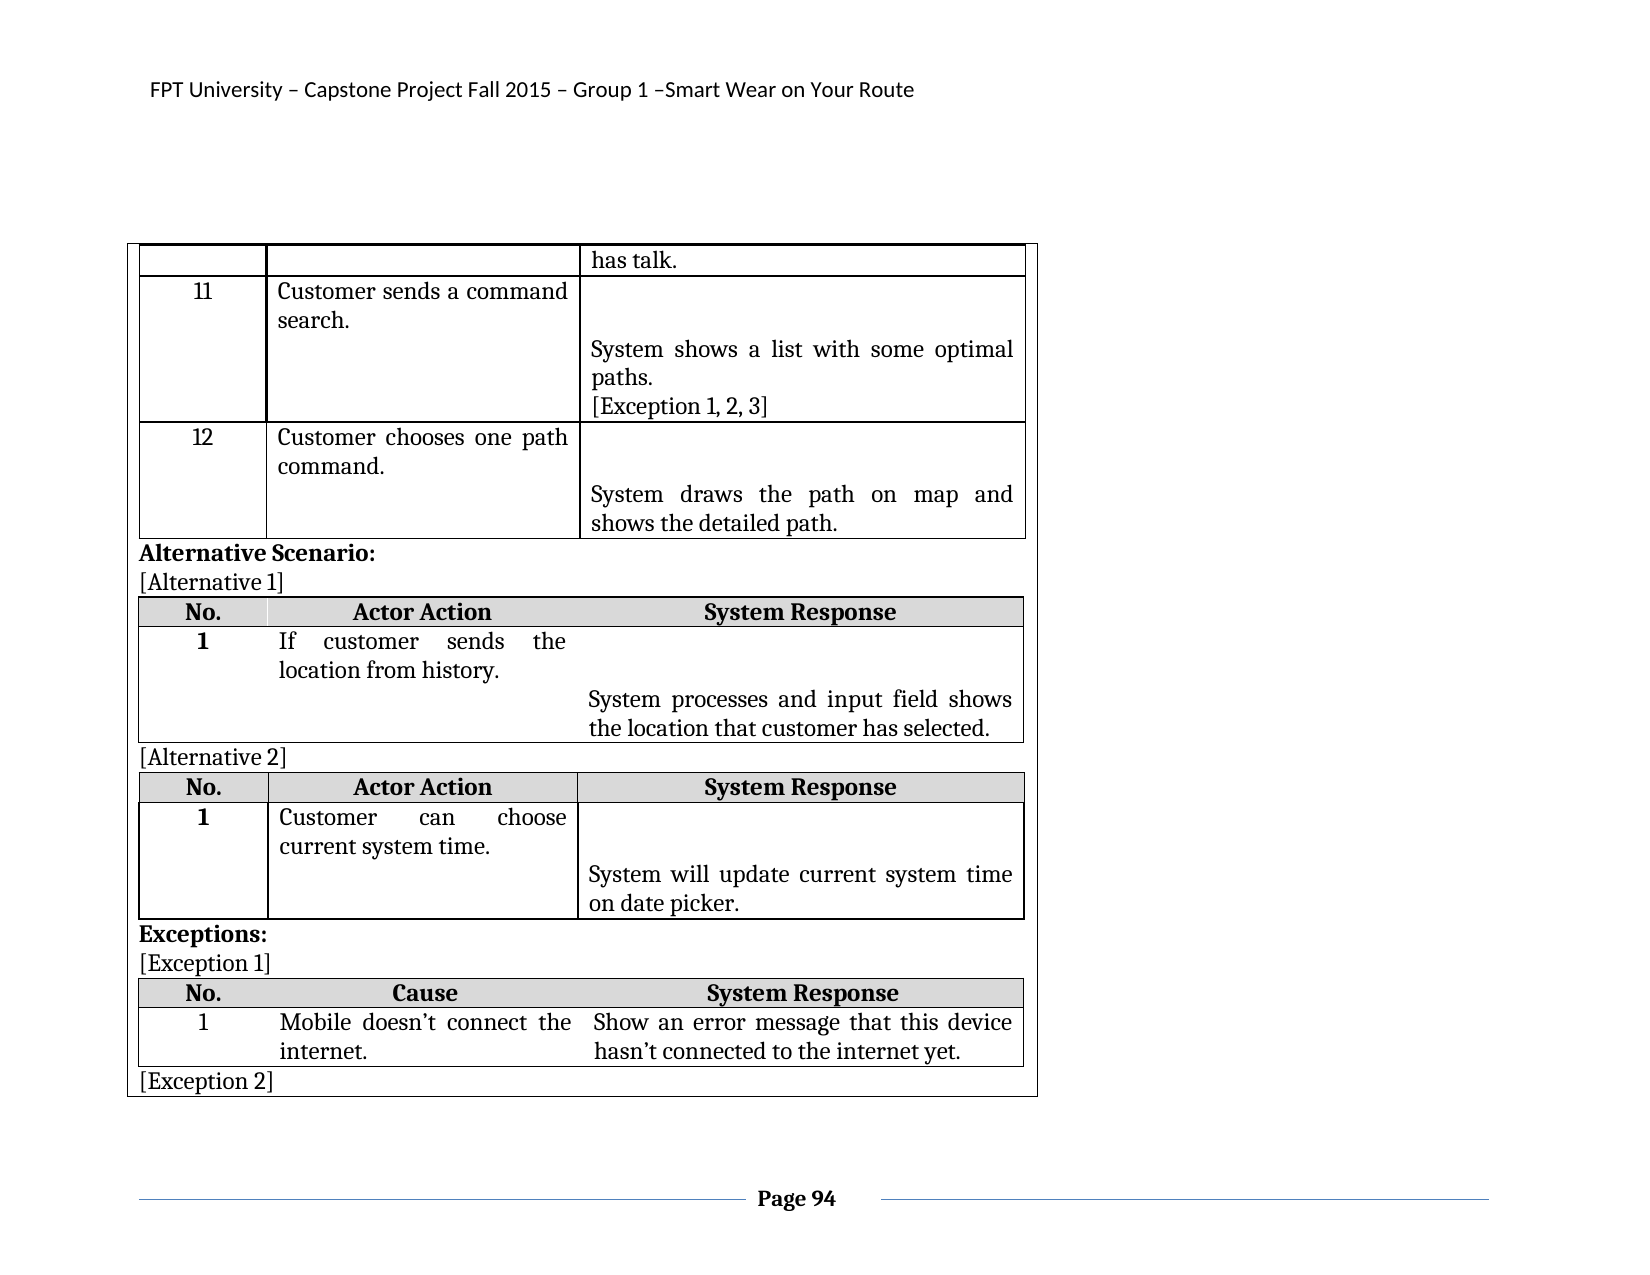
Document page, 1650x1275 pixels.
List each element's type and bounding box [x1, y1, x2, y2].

table_cell [128, 244, 1037, 1096]
